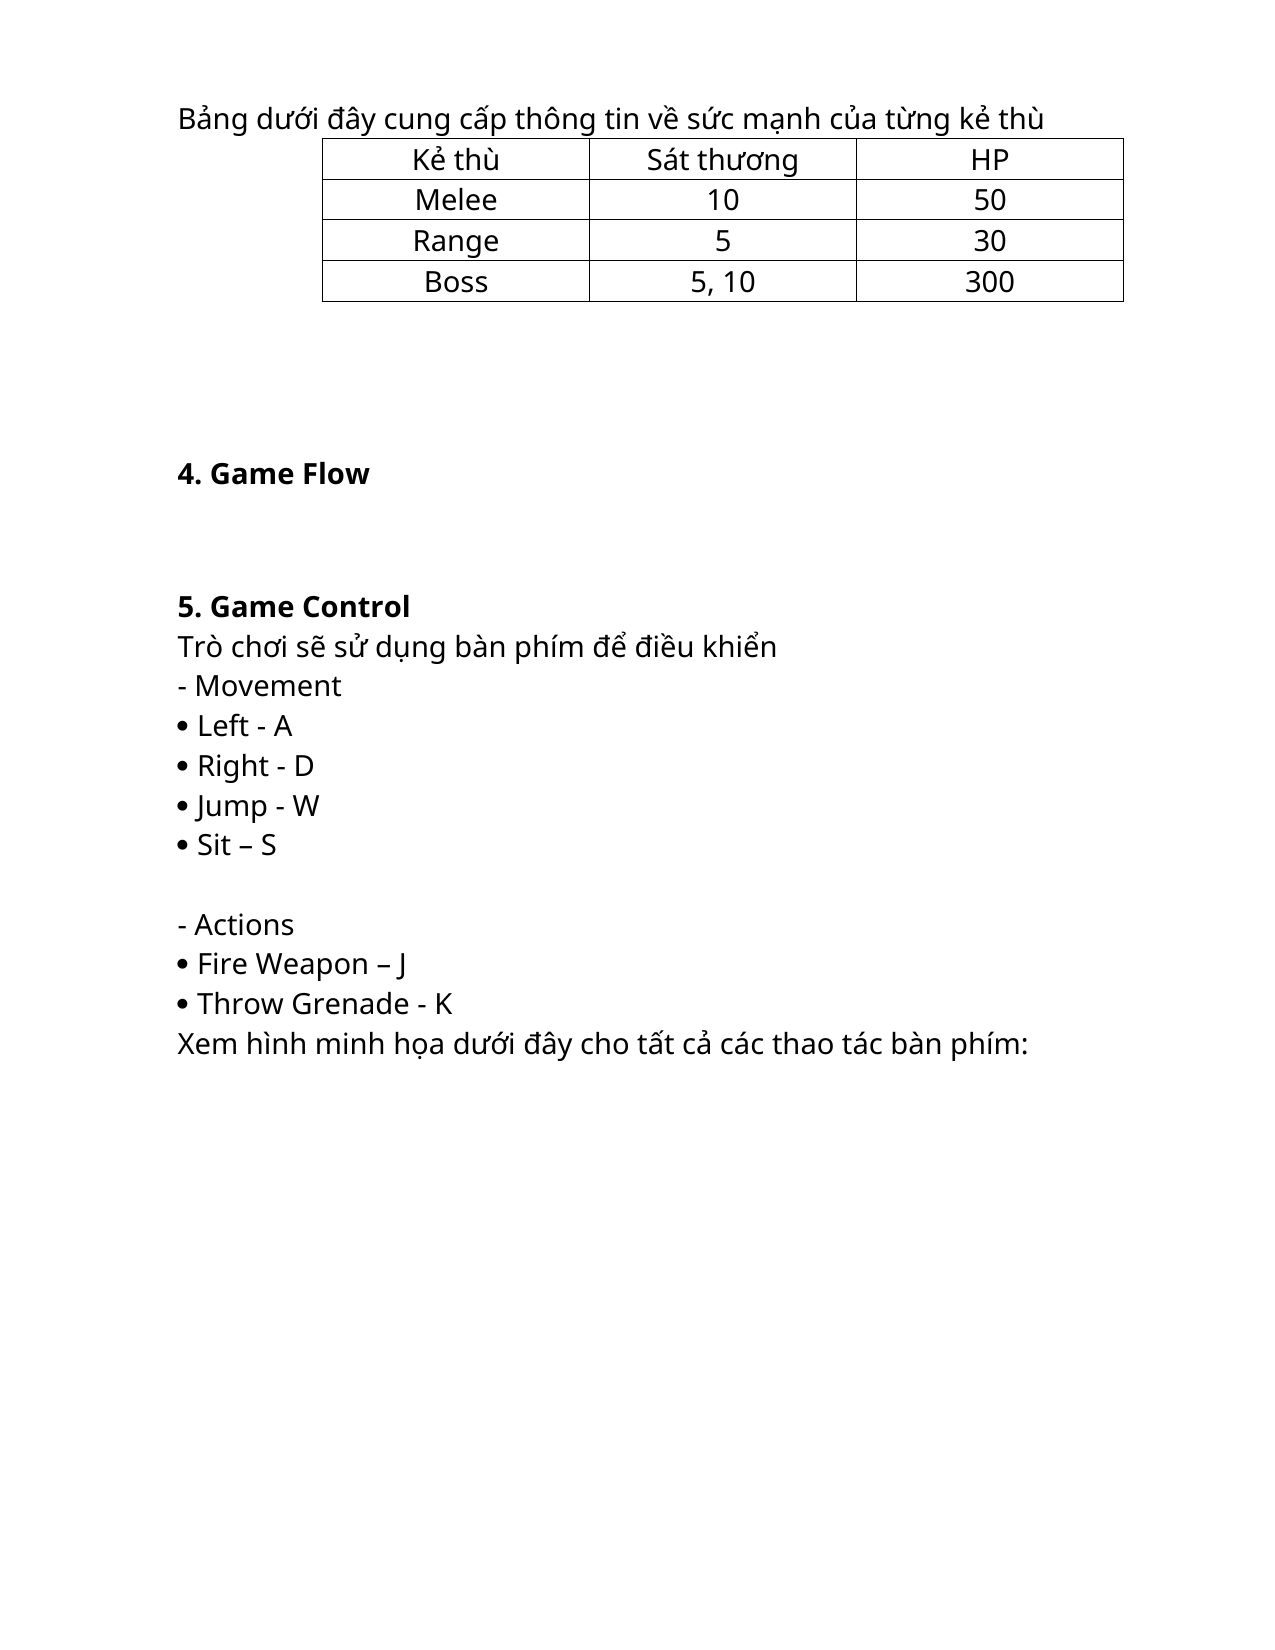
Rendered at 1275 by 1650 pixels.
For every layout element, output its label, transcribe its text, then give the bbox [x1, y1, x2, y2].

table_cell 5, 10 [590, 261, 856, 301]
table_header Sát thương [590, 139, 856, 178]
text Sit – S [177, 824, 1246, 864]
text 4. Game Flow [177, 453, 1243, 493]
text Trò chơi sẽ sử dụng bàn phím để điều khiển [177, 626, 1246, 666]
table_header Kẻ thù [323, 139, 589, 178]
text Left - A [177, 705, 1246, 745]
table_cell 50 [857, 180, 1123, 219]
text Fire Weapon – J [177, 943, 1246, 983]
table_cell 30 [857, 220, 1123, 260]
text Throw Grenade - K [177, 983, 1246, 1023]
table_cell 300 [857, 261, 1123, 301]
table_header HP [857, 139, 1123, 178]
table_cell Melee [323, 180, 589, 219]
text - Actions [177, 904, 1246, 943]
table_cell Range [323, 220, 589, 260]
text - Movement [177, 666, 1246, 705]
table_cell Boss [323, 261, 589, 301]
text Jump - W [177, 785, 1246, 824]
text Xem hình minh họa dưới đây cho tất cả các thao tác bàn phím: [177, 1023, 1243, 1063]
text Bảng dưới đây cung cấp thông tin về sức mạnh của từng kẻ thù [177, 98, 1246, 138]
table_cell 5 [590, 220, 856, 260]
table_cell 10 [590, 180, 856, 219]
text Right - D [177, 745, 1246, 785]
text 5. Game Control [177, 586, 1246, 626]
